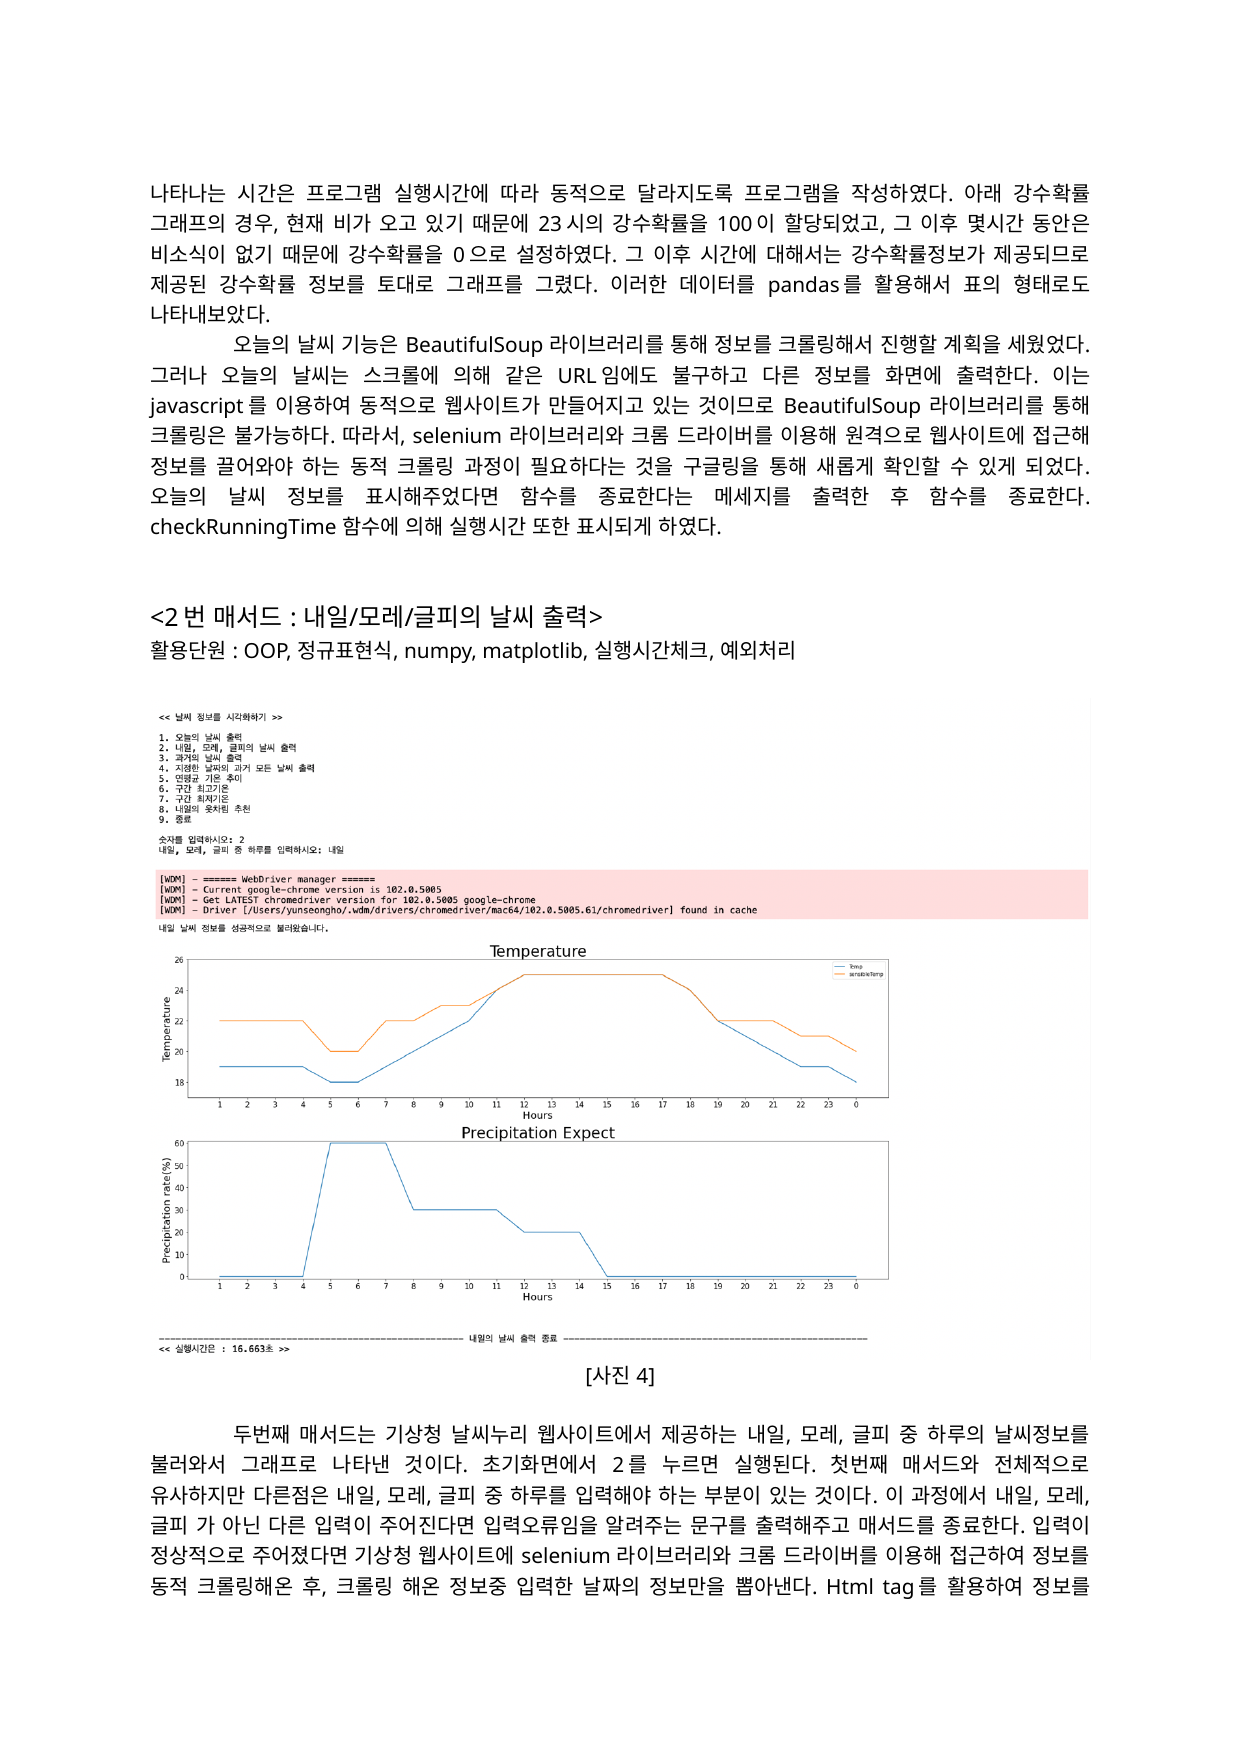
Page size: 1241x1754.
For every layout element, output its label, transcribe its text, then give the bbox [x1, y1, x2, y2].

picture [150, 698, 1091, 1360]
text [사진 4] [150, 1360, 1090, 1390]
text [150, 177, 1090, 329]
text 활용단원 : OOP, 정규표현식, numpy, matplotlib, 실행시간체크, 예외처리 [150, 634, 1090, 664]
text 오늘의 날씨 기능은 BeautifulSoup 라이브러리를 통해 정보를 크롤링해서 진행할 계획을 세웠었다. 그러나 오늘의 날씨는 스크롤에 의해 같은 URL임에도 불구하고 다른 정보를 화면에 출력한다. 이는 javascript를 이용하여 동적으로 웹사이트가 만들어지고 있는 것이므로 BeautifulSoup 라이브러리를 통해 크롤링은 불가능하다. 따라서, selenium 라이브러리와 크롬 드라이버를 이용해 원격으로 웹사이트에 접근해 정보를 끌어와야 하는 동적 크롤링 과정이 필요하다는 것을 구글링을 통해 새롭게 확인할 수 있게 되었다. 오늘의 날씨 정보를 표시해주었다면 함수를 종료한다는 메세지를 출력한 후 함수를 종료한다. checkRunningTime 함수에 의해 실행시간 또한 표시되게 하였다. [150, 329, 1090, 541]
text <2번 매서드 : 내일/모레/글피의 날씨 출력> [150, 598, 1090, 634]
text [150, 1418, 1090, 1600]
